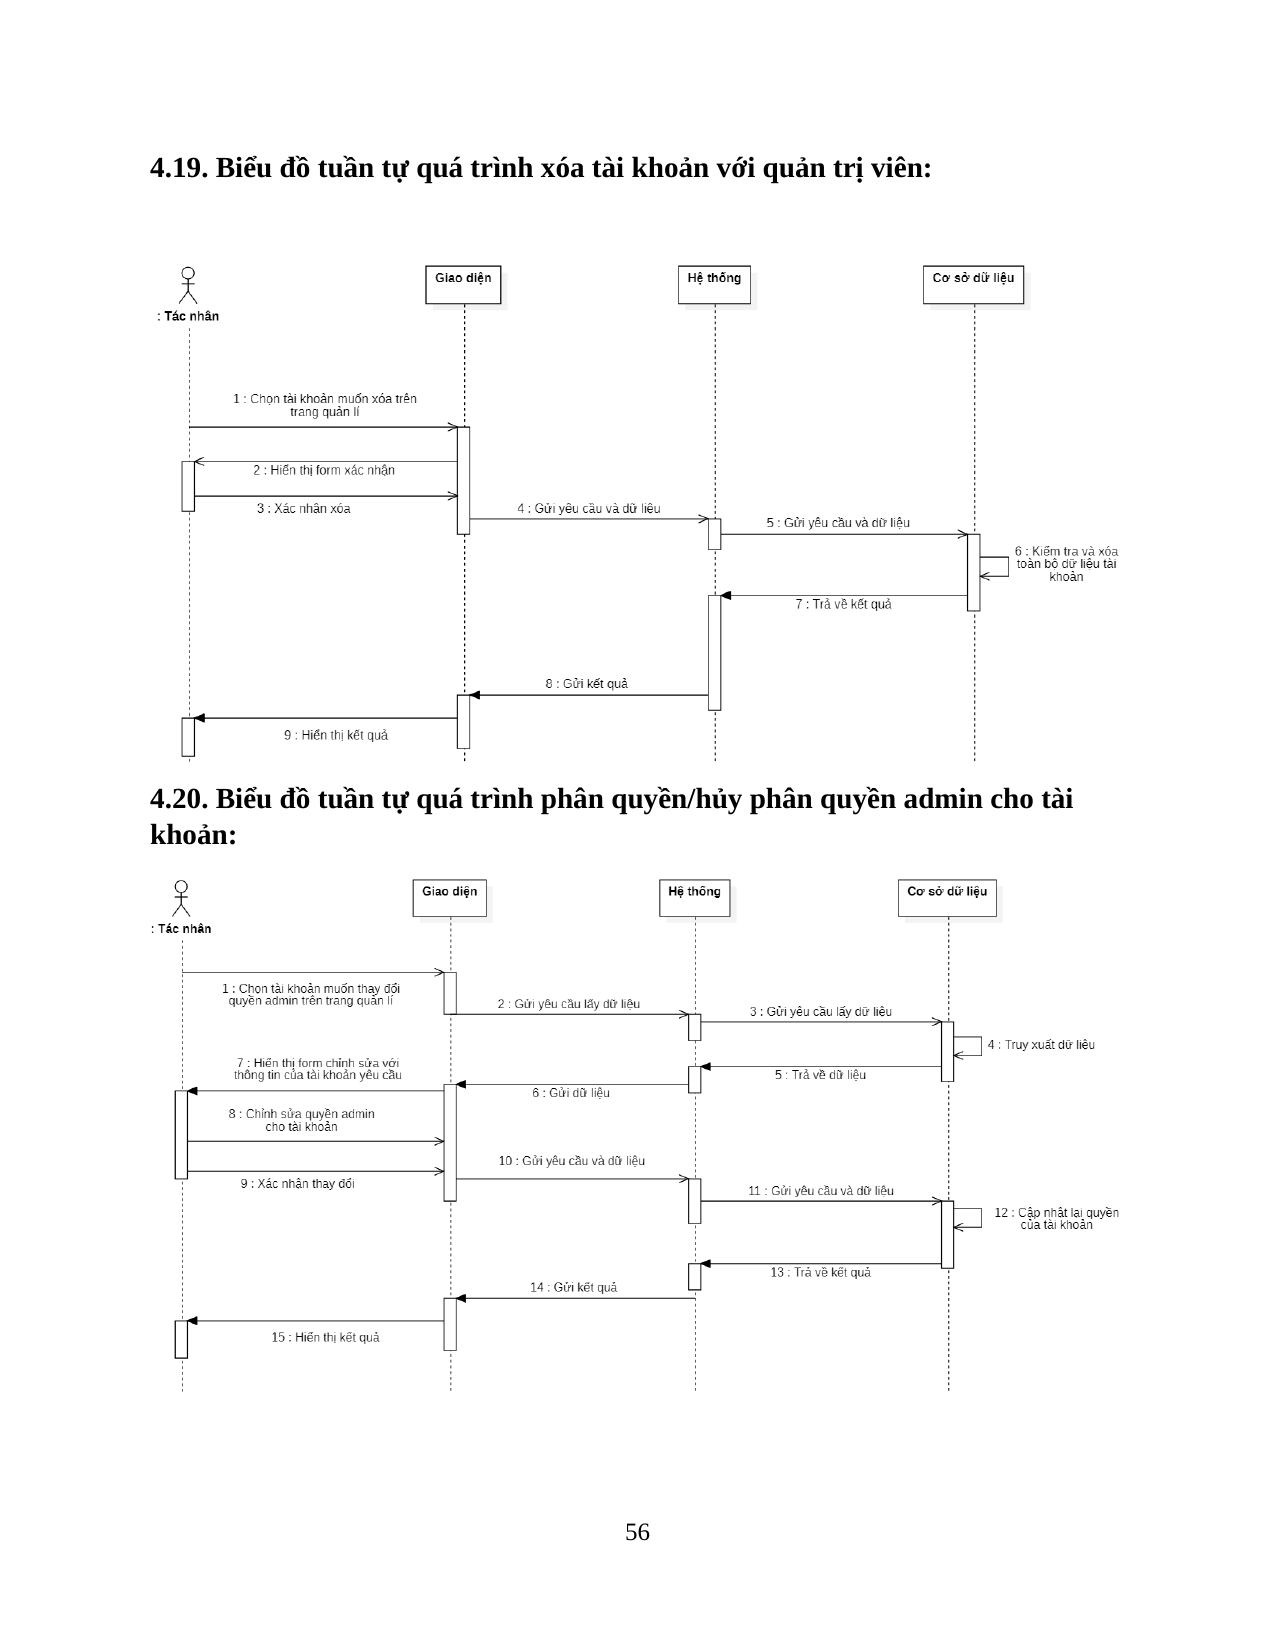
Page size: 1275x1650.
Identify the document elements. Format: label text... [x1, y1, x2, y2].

text 4.19. Biểu đồ tuần tự quá trình xóa tài khoản với quản trị viên: [150, 150, 1125, 183]
picture [150, 255, 1125, 762]
text 4.20. Biểu đồ tuần tự quá trình phân quyền/hủy phân quyền admin cho tài khoản: [150, 781, 1125, 851]
picture [150, 869, 1125, 1392]
